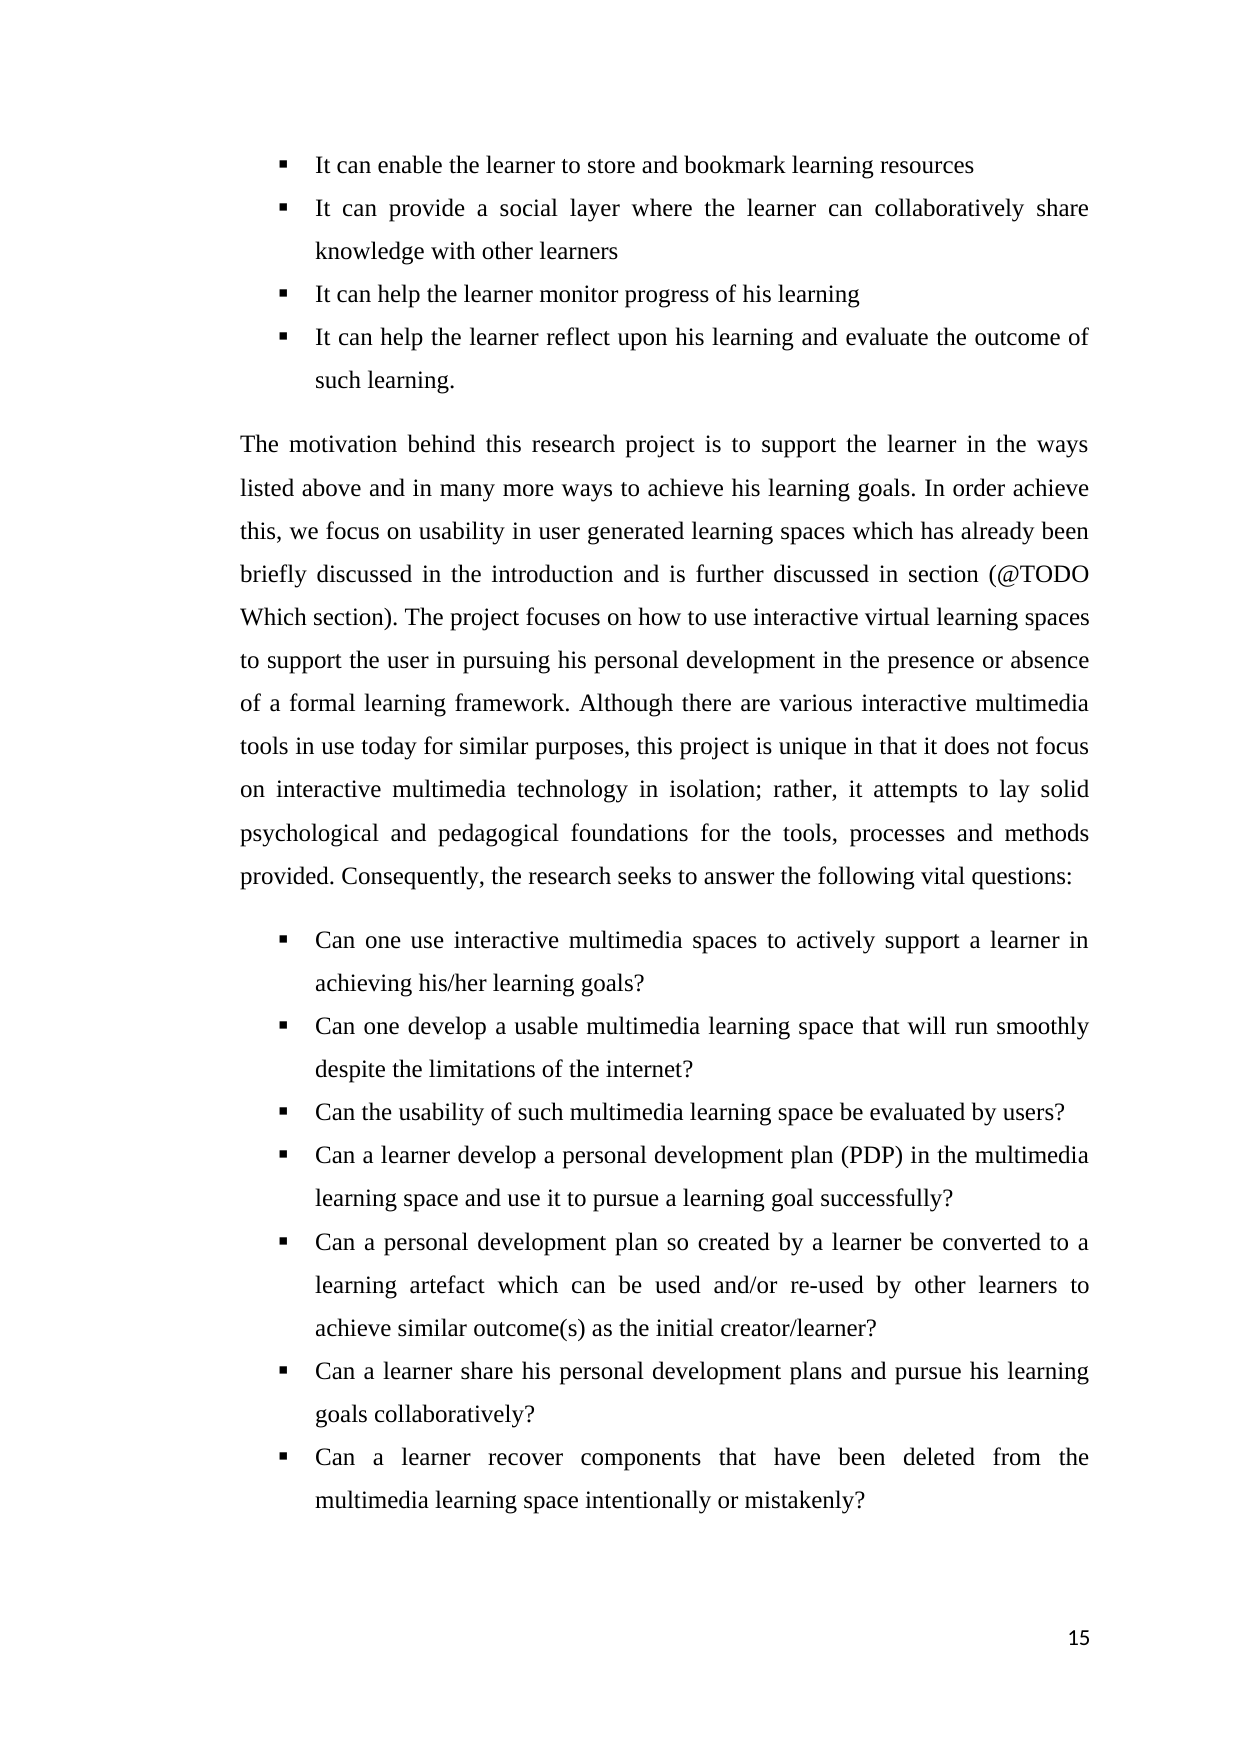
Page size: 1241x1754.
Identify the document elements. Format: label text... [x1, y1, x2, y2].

list It can provide a social layer where the learner can collaboratively share knowledge with other learners [277, 193, 1090, 265]
list It can help the learner monitor progress of his learning [277, 279, 1090, 308]
list Can a learner share his personal development plans and pursue his learning goals collaboratively? [277, 1356, 1090, 1428]
list It can enable the learner to store and bookmark learning resources [277, 150, 1090, 179]
list Can one develop a usable multimedia learning space that will run smoothly despite the limitations of the internet? [277, 1011, 1090, 1083]
text The motivation behind this research project is to support the learner in the ways listed above and in many more ways to achieve his learning goals. In order achieve this, we focus on usability in user generated learning spaces which has already been briefly discussed in the introduction and is further discussed in section (@TODO Which section). The project focuses on how to use interactive virtual learning spaces to support the user in pursuing his personal development in the presence or absence of a formal learning framework. Although there are various interactive multimedia tools in use today for similar purposes, this project is unique in that it does not focus on interactive multimedia technology in isolation; rather, it attempts to lay solid psychological and pedagogical foundations for the tools, processes and methods provided. Consequently, the research seeks to answer the following vital questions: [240, 429, 1090, 889]
list Can a learner recover components that have been deleted from the multimedia learning space intentionally or mistakenly? [277, 1442, 1090, 1514]
list Can one use interactive multimedia spaces to actively support a learner in achieving his/her learning goals? [277, 925, 1090, 997]
list It can help the learner reflect upon his learning and evaluate the outcome of such learning. [277, 322, 1090, 394]
list Can a personal development plan so created by a learner be converted to a learning artefact which can be used and/or re-used by other learners to achieve similar outcome(s) as the initial creator/learner? [277, 1227, 1090, 1342]
list Can the usability of such multimedia learning space be evaluated by users? [277, 1097, 1090, 1126]
list Can a learner develop a personal development plan (PDP) in the multimedia learning space and use it to pursue a learning goal successfully? [277, 1140, 1090, 1212]
